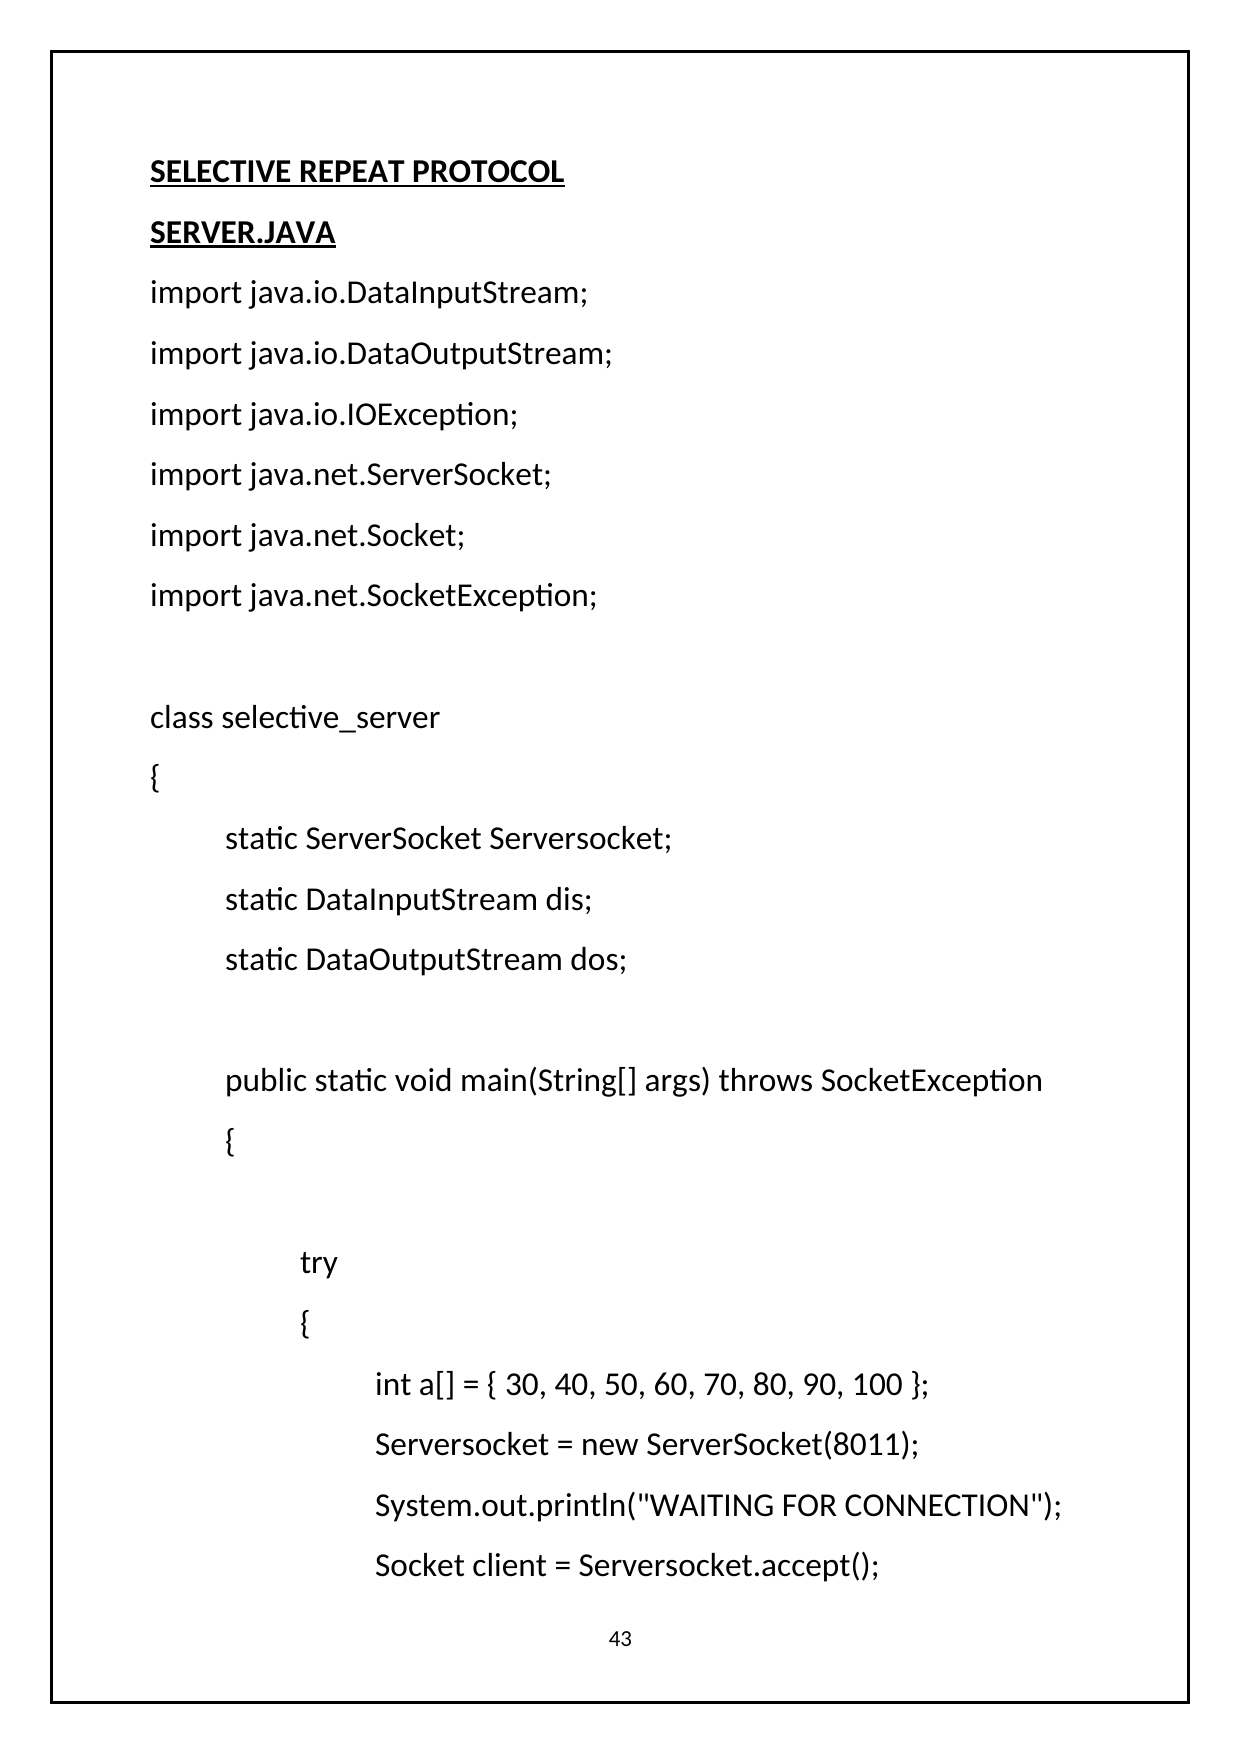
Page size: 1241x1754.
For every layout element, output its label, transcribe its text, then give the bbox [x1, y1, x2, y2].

text { [150, 1120, 1090, 1161]
text SERVER.JAVA [150, 211, 1090, 251]
text public static void main(String[] args) throws SocketException [150, 1059, 1090, 1100]
text { [150, 1302, 1090, 1343]
text static DataOutputStream dos; [150, 938, 1090, 979]
text { [150, 756, 1090, 797]
text import java.io.DataInputStream; [150, 271, 1090, 312]
text import java.io.DataOutputStream; [150, 332, 1090, 373]
text import java.net.Socket; [150, 514, 1090, 554]
text static DataInputStream dis; [150, 877, 1090, 918]
text import java.net.ServerSocket; [150, 453, 1090, 494]
text int a[] = { 30, 40, 50, 60, 70, 80, 90, 100 }; [150, 1362, 1090, 1403]
text import java.io.IOException; [150, 392, 1090, 433]
text Serversocket = new ServerSocket(8011); [150, 1423, 1090, 1464]
text SELECTIVE REPEAT PROTOCOL [150, 150, 1090, 191]
text System.out.println("WAITING FOR CONNECTION"); [150, 1484, 1090, 1524]
text static ServerSocket Serversocket; [150, 817, 1090, 858]
text import java.net.SocketException; [150, 574, 1090, 615]
text Socket client = Serversocket.accept(); [150, 1544, 1090, 1585]
text class selective_server [150, 696, 1090, 736]
text try [150, 1241, 1090, 1282]
